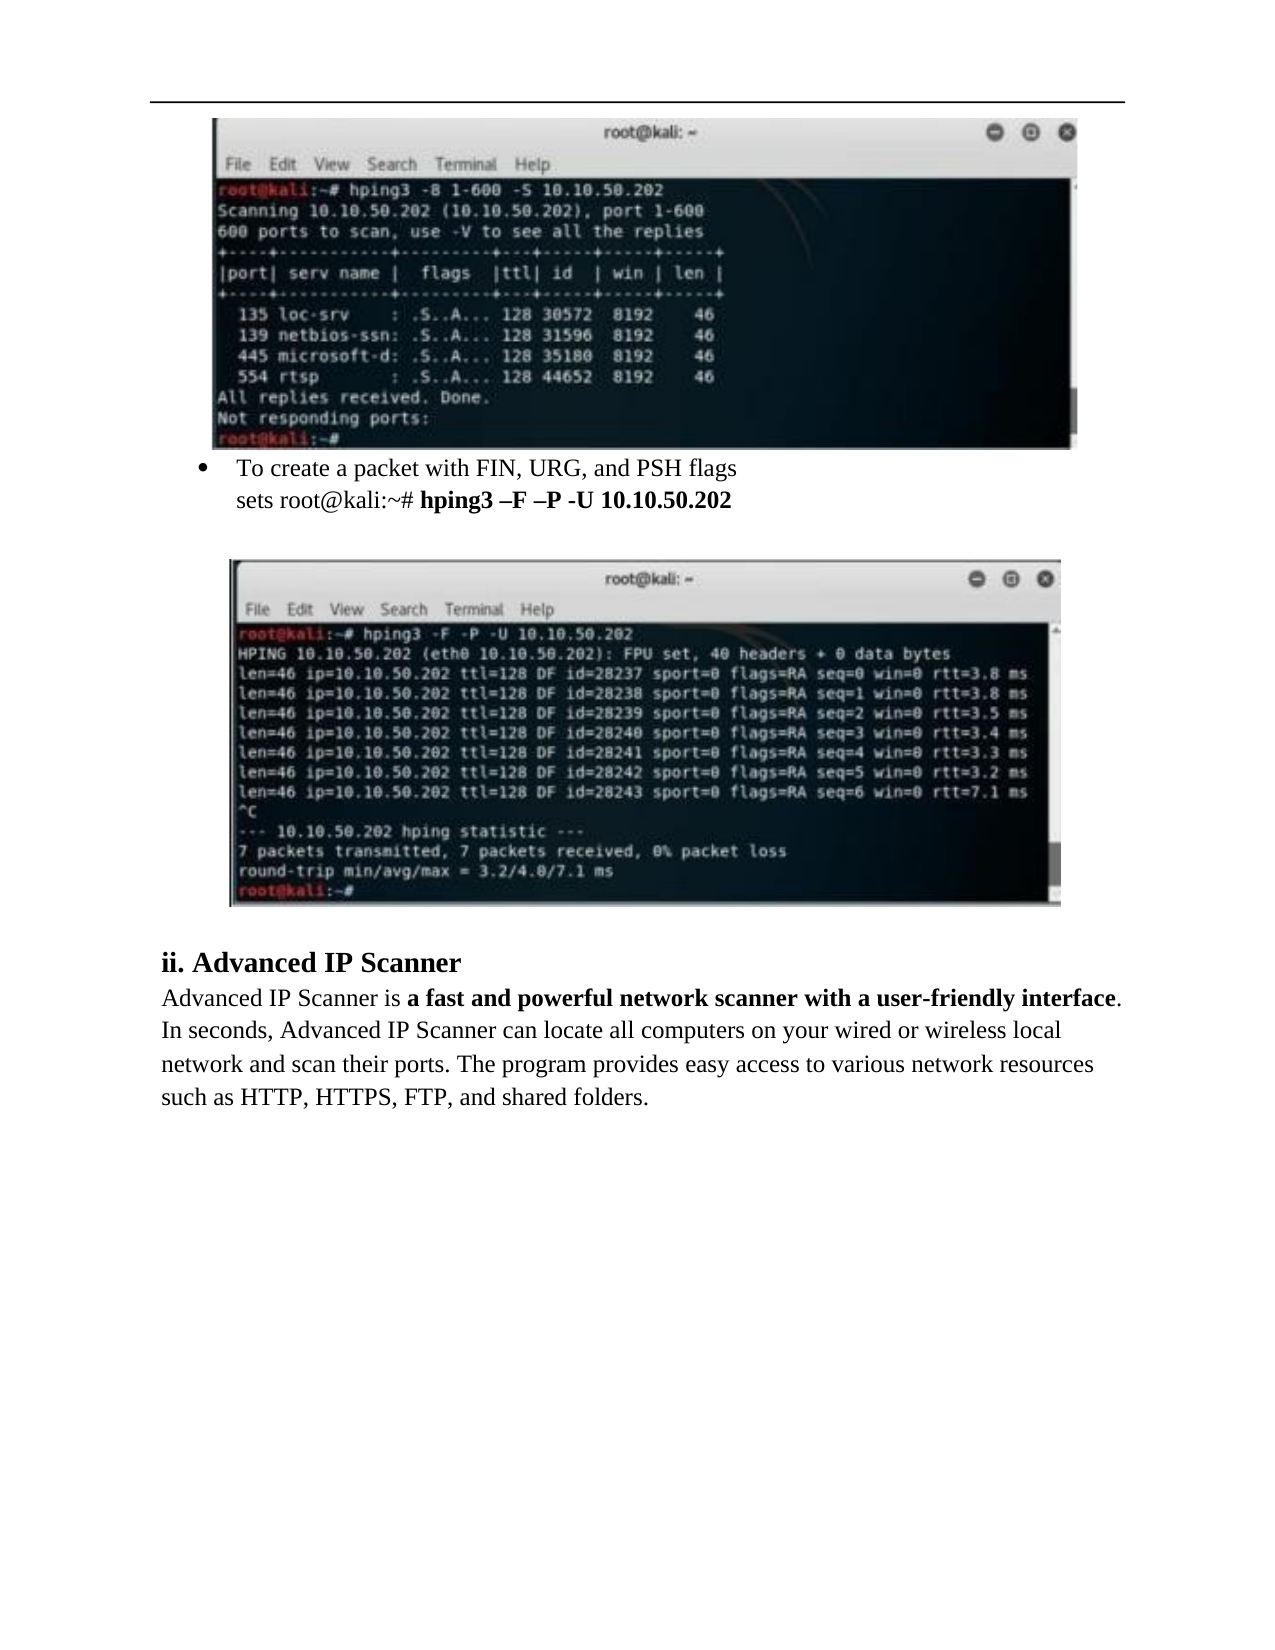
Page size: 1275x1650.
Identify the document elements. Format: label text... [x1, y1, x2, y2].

picture [228, 559, 1061, 907]
text Advanced IP Scanner is a fast and powerful network scanner with a user-friendly interface. In seconds, Advanced IP Scanner can locate all computers on your wired or wireless local network and scan their ports. The program provides easy access to various network resources such as HTTP, HTTPS, FTP, and shared folders. [161, 983, 1123, 1110]
list To create a packet with FIN, URG, and PSH flags sets root@kali:~# hping3 –F –P -U 10.10.50.202 [198, 453, 780, 513]
subtitle Advanced IP Scanner [161, 945, 1229, 978]
picture [211, 118, 1078, 450]
